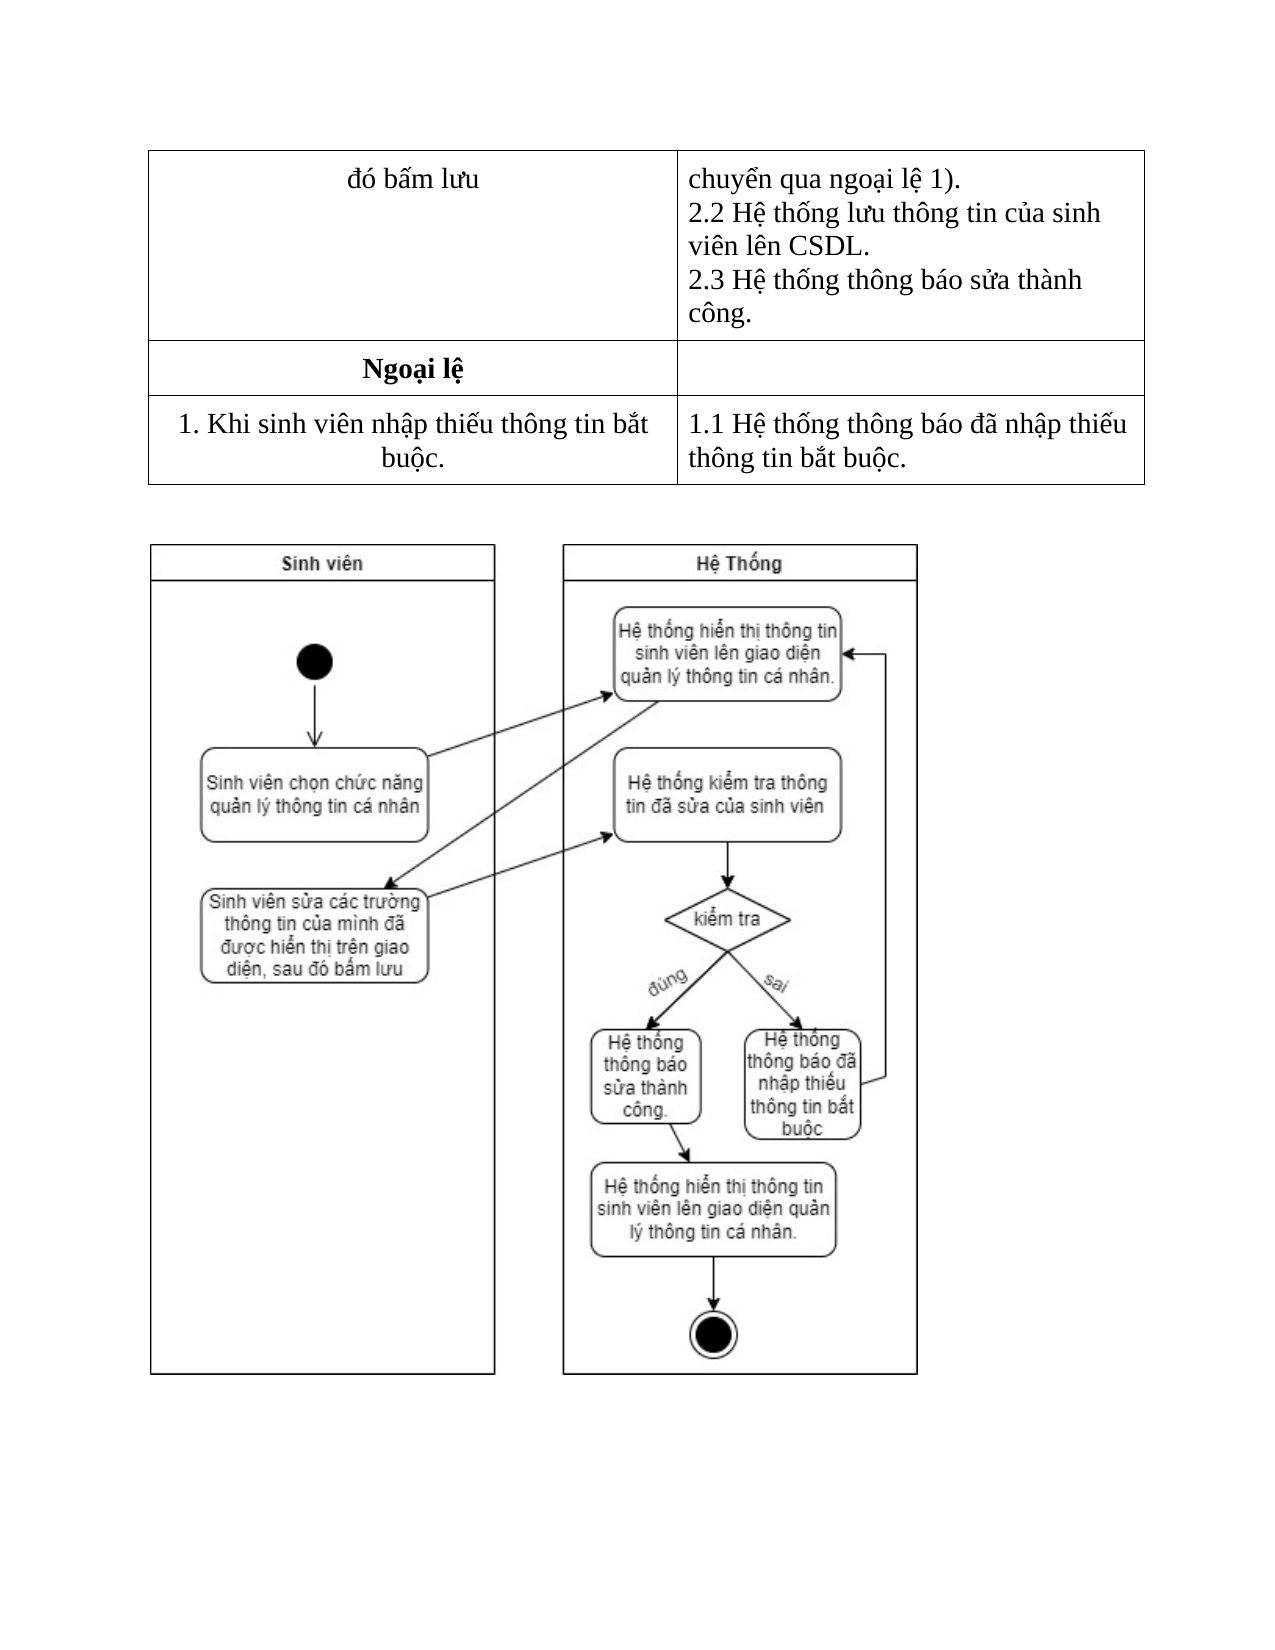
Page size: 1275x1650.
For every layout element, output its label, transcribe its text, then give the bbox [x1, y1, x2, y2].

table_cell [149, 151, 677, 339]
table_cell 1.1 Hệ thống thông báo đã nhập thiếu thông tin bắt buộc. [678, 396, 1144, 484]
table_cell Ngoại lệ [149, 341, 677, 395]
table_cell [678, 151, 1144, 339]
table_cell 1. Khi sinh viên nhập thiếu thông tin bắt buộc. [149, 396, 677, 484]
table_cell [678, 341, 1144, 395]
picture [150, 544, 918, 1375]
